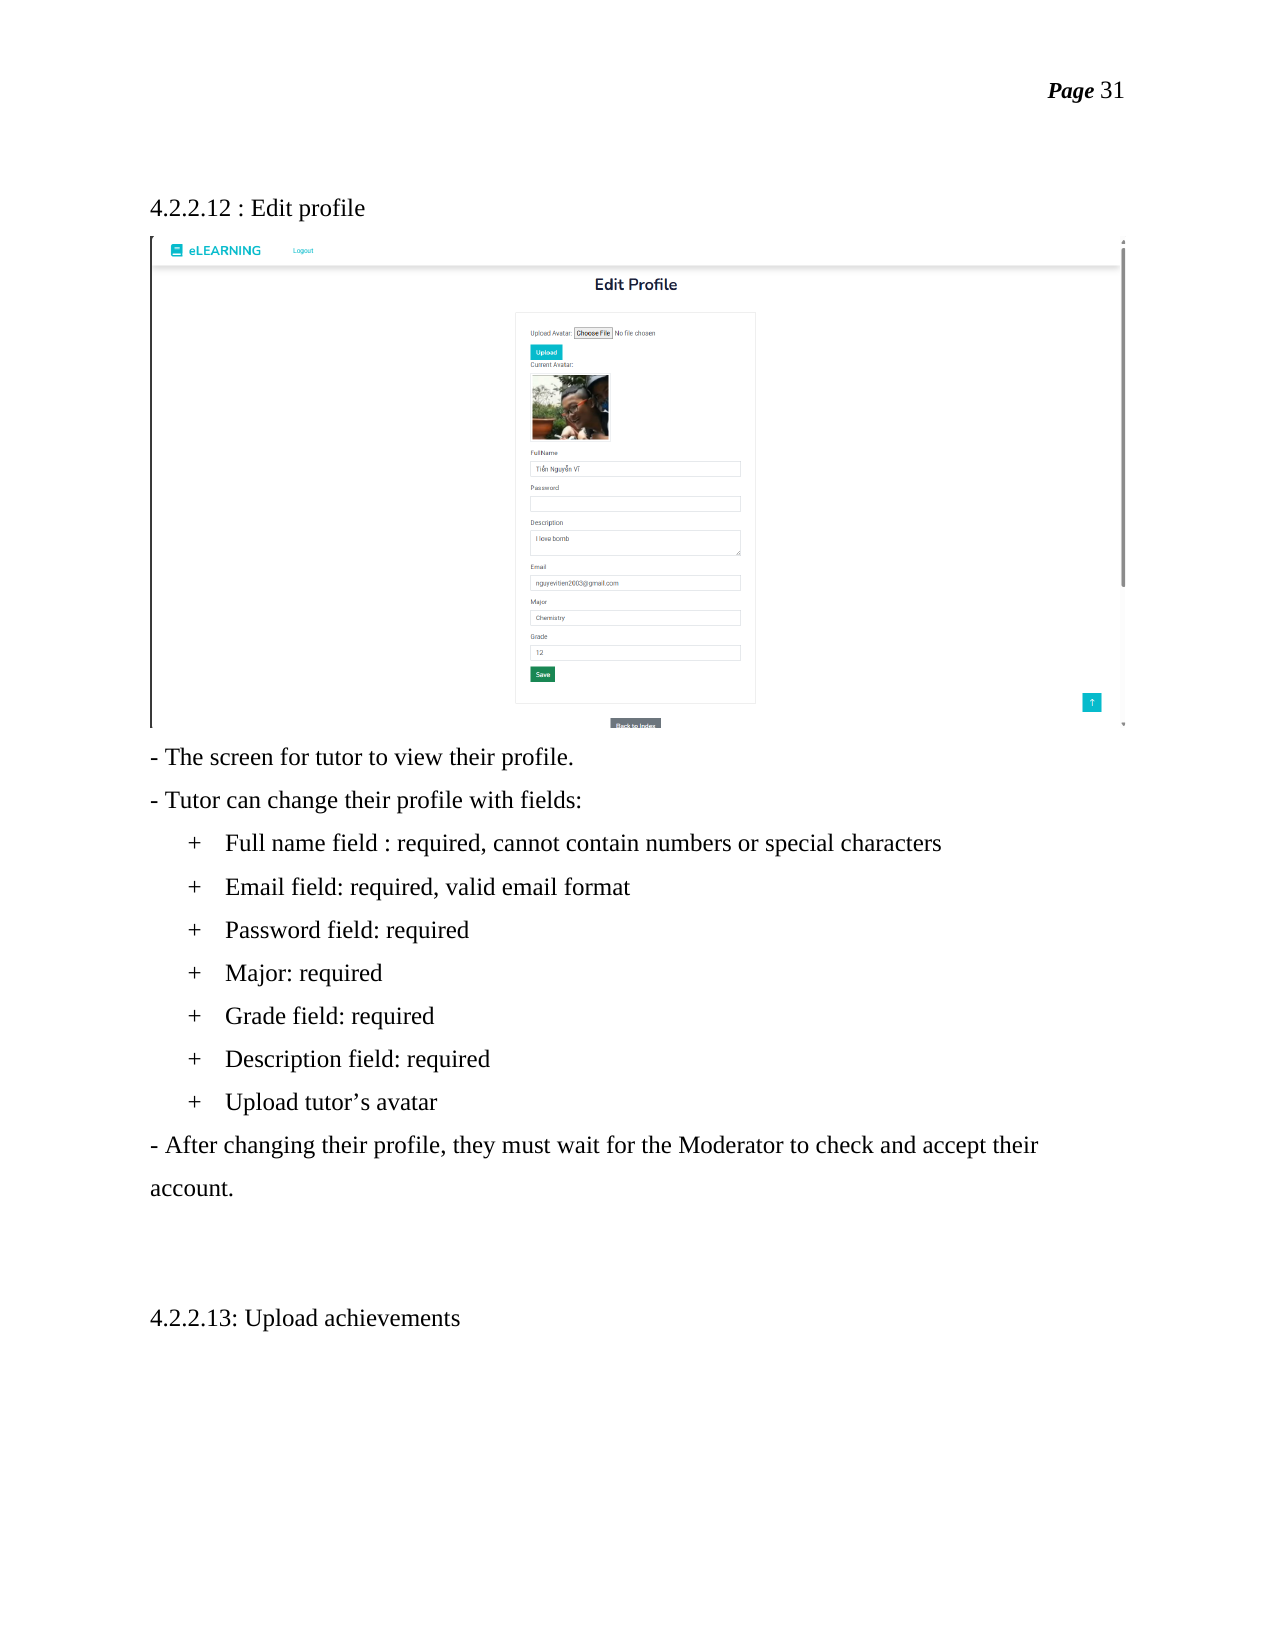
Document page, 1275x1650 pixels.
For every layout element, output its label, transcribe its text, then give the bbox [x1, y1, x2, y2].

picture [150, 236, 1125, 728]
list Password field: required [187, 915, 1125, 943]
text 4.2.2.12 : Edit profile [150, 193, 1125, 222]
text - After changing their profile, they must wait for the Moderator to check and accept their account. [150, 1130, 1125, 1202]
list Description field: required [187, 1044, 1125, 1073]
text - Tutor can change their profile with fields: [150, 785, 1125, 814]
list Full name field : required, cannot contain numbers or special characters [187, 828, 1125, 857]
list Upload tutor’s avatar [187, 1087, 1125, 1116]
list Email field: required, valid email format [187, 872, 1125, 900]
list Grade field: required [187, 1001, 1125, 1030]
list Major: required [187, 958, 1125, 987]
text 4.2.2.13: Upload achievements [150, 1303, 1125, 1332]
text - The screen for tutor to view their profile. [150, 742, 1125, 771]
